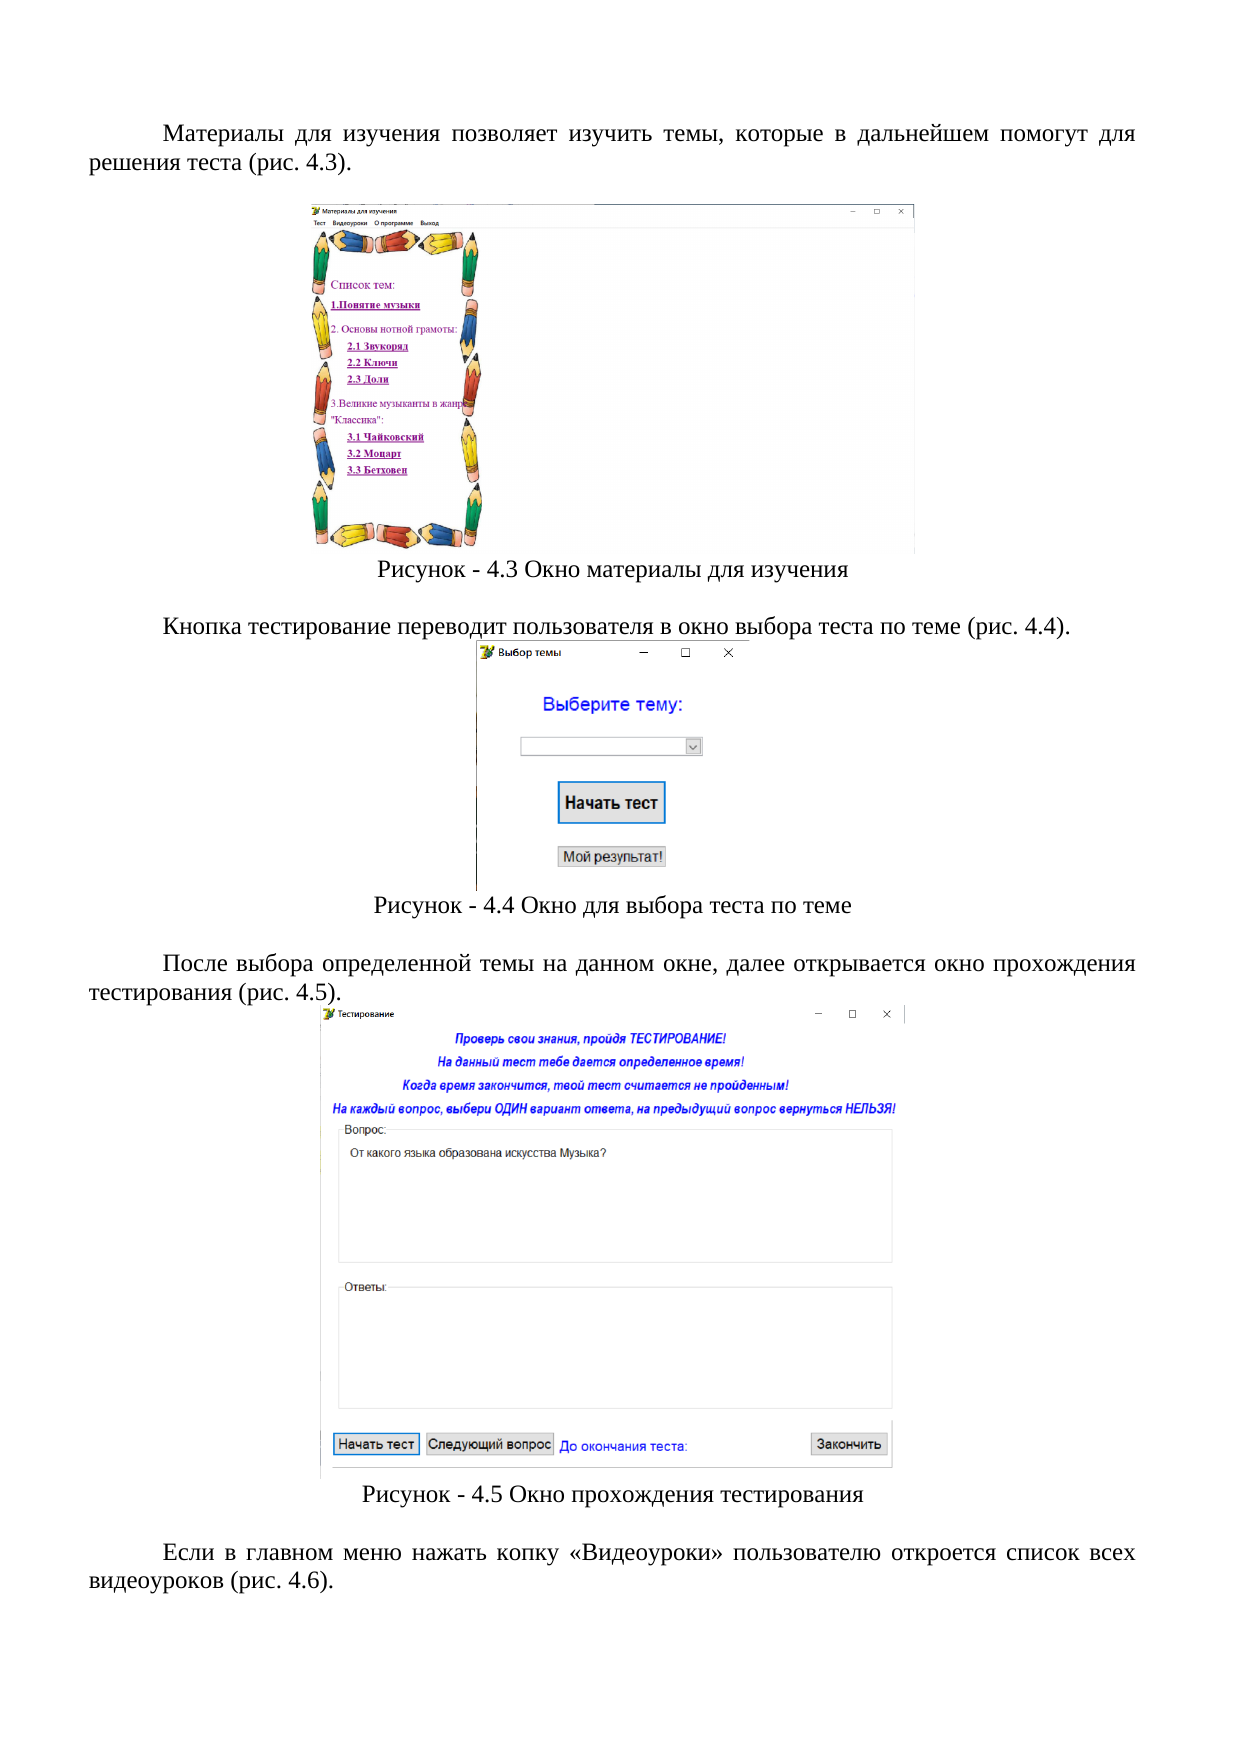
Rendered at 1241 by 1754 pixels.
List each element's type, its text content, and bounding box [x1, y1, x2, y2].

picture [311, 204, 915, 554]
picture [476, 640, 750, 891]
picture [320, 1005, 905, 1479]
text Рисунок - 4.3 Окно материалы для изучения [88, 554, 1137, 583]
text После выбора определенной темы на данном окне, далее открывается окно прохождения тестирования (рис. 4.5). [88, 948, 1137, 1006]
text Если в главном меню нажать копку «Видеоуроки» пользователю откроется список всех видеоуроков (рис. 4.6). [88, 1537, 1137, 1594]
text Рисунок - 4.4 Окно для выбора теста по теме [88, 891, 1137, 919]
text Кнопка тестирование переводит пользователя в окно выбора теста по теме (рис. 4.4). [88, 611, 1137, 640]
text Материалы для изучения позволяет изучить темы, которые в дальнейшем помогут для решения теста (рис. 4.3). [88, 118, 1137, 176]
text Рисунок - 4.5 Окно прохождения тестирования [88, 1479, 1137, 1508]
